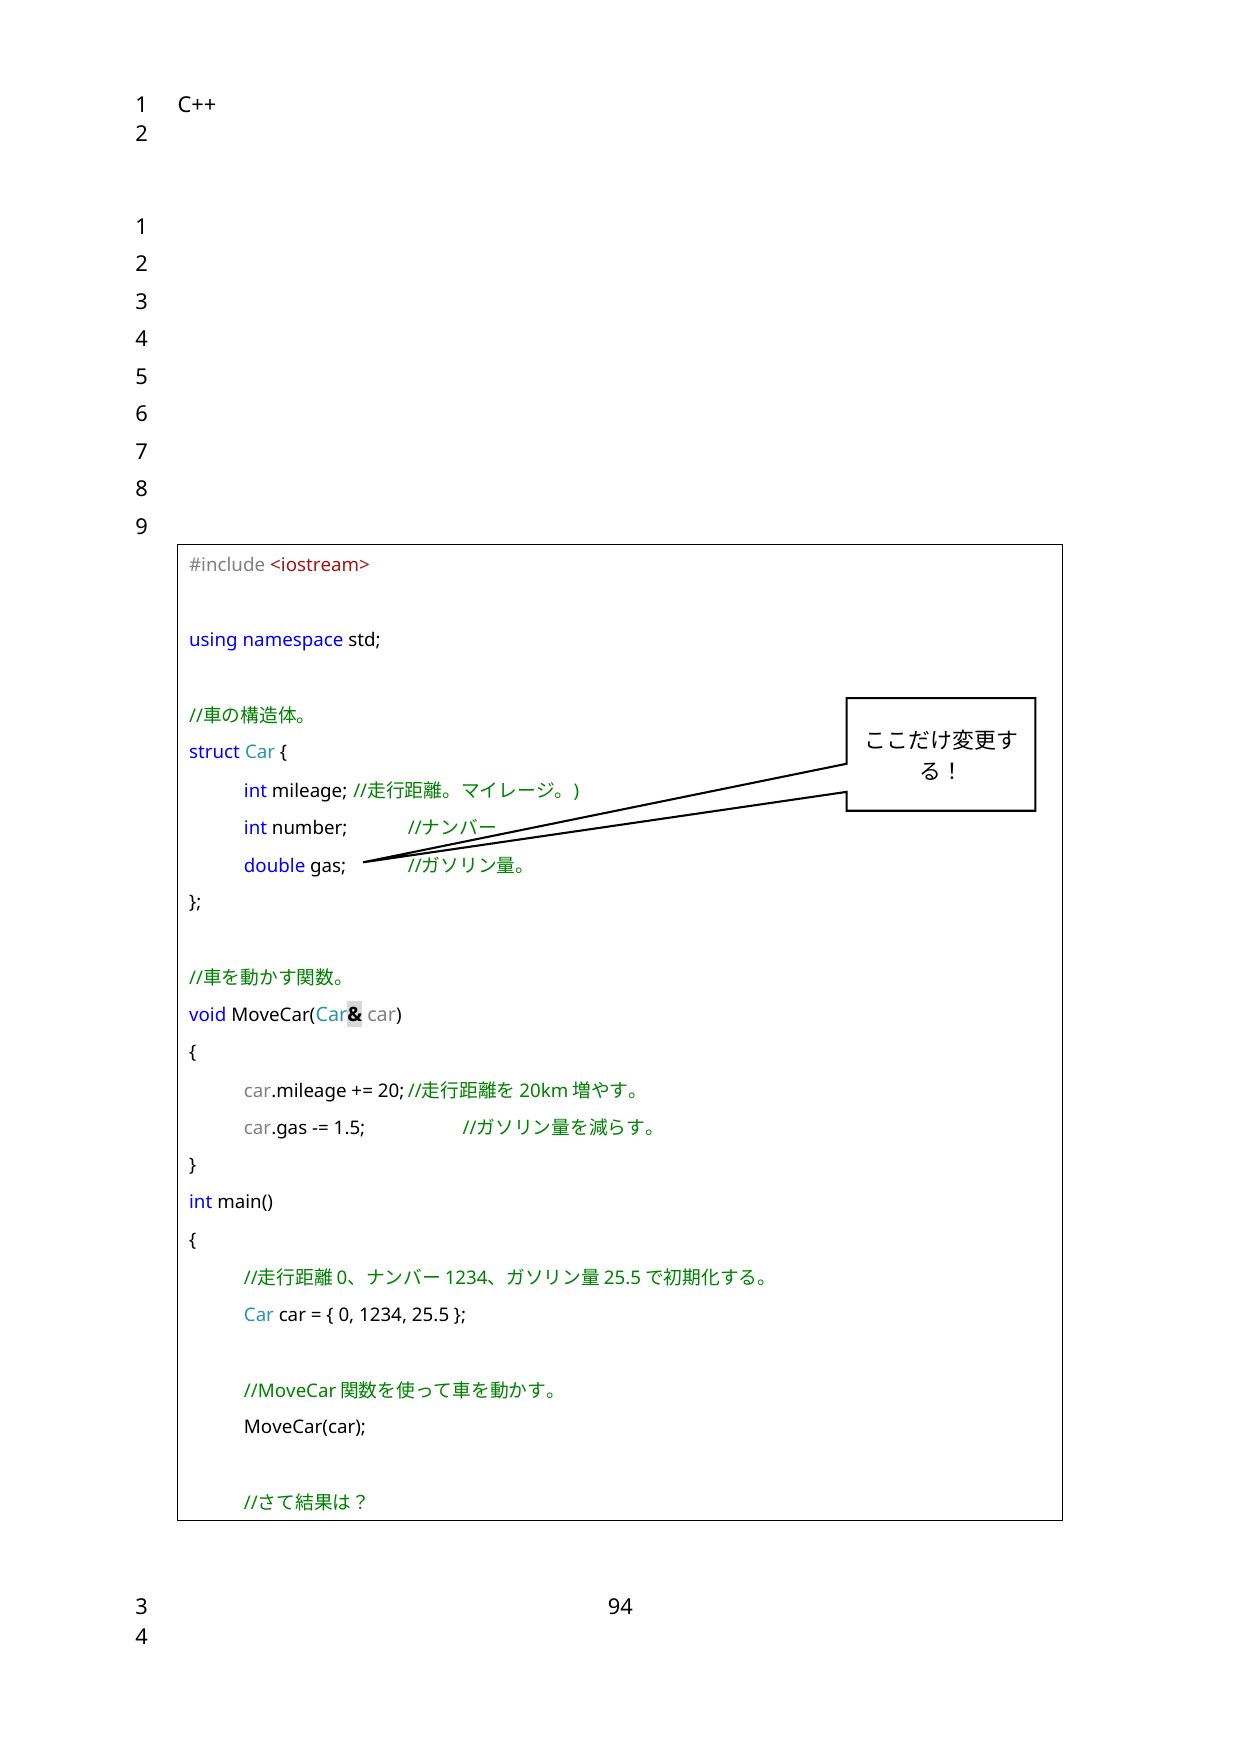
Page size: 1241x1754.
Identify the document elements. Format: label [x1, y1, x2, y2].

table_header [178, 545, 1062, 1520]
